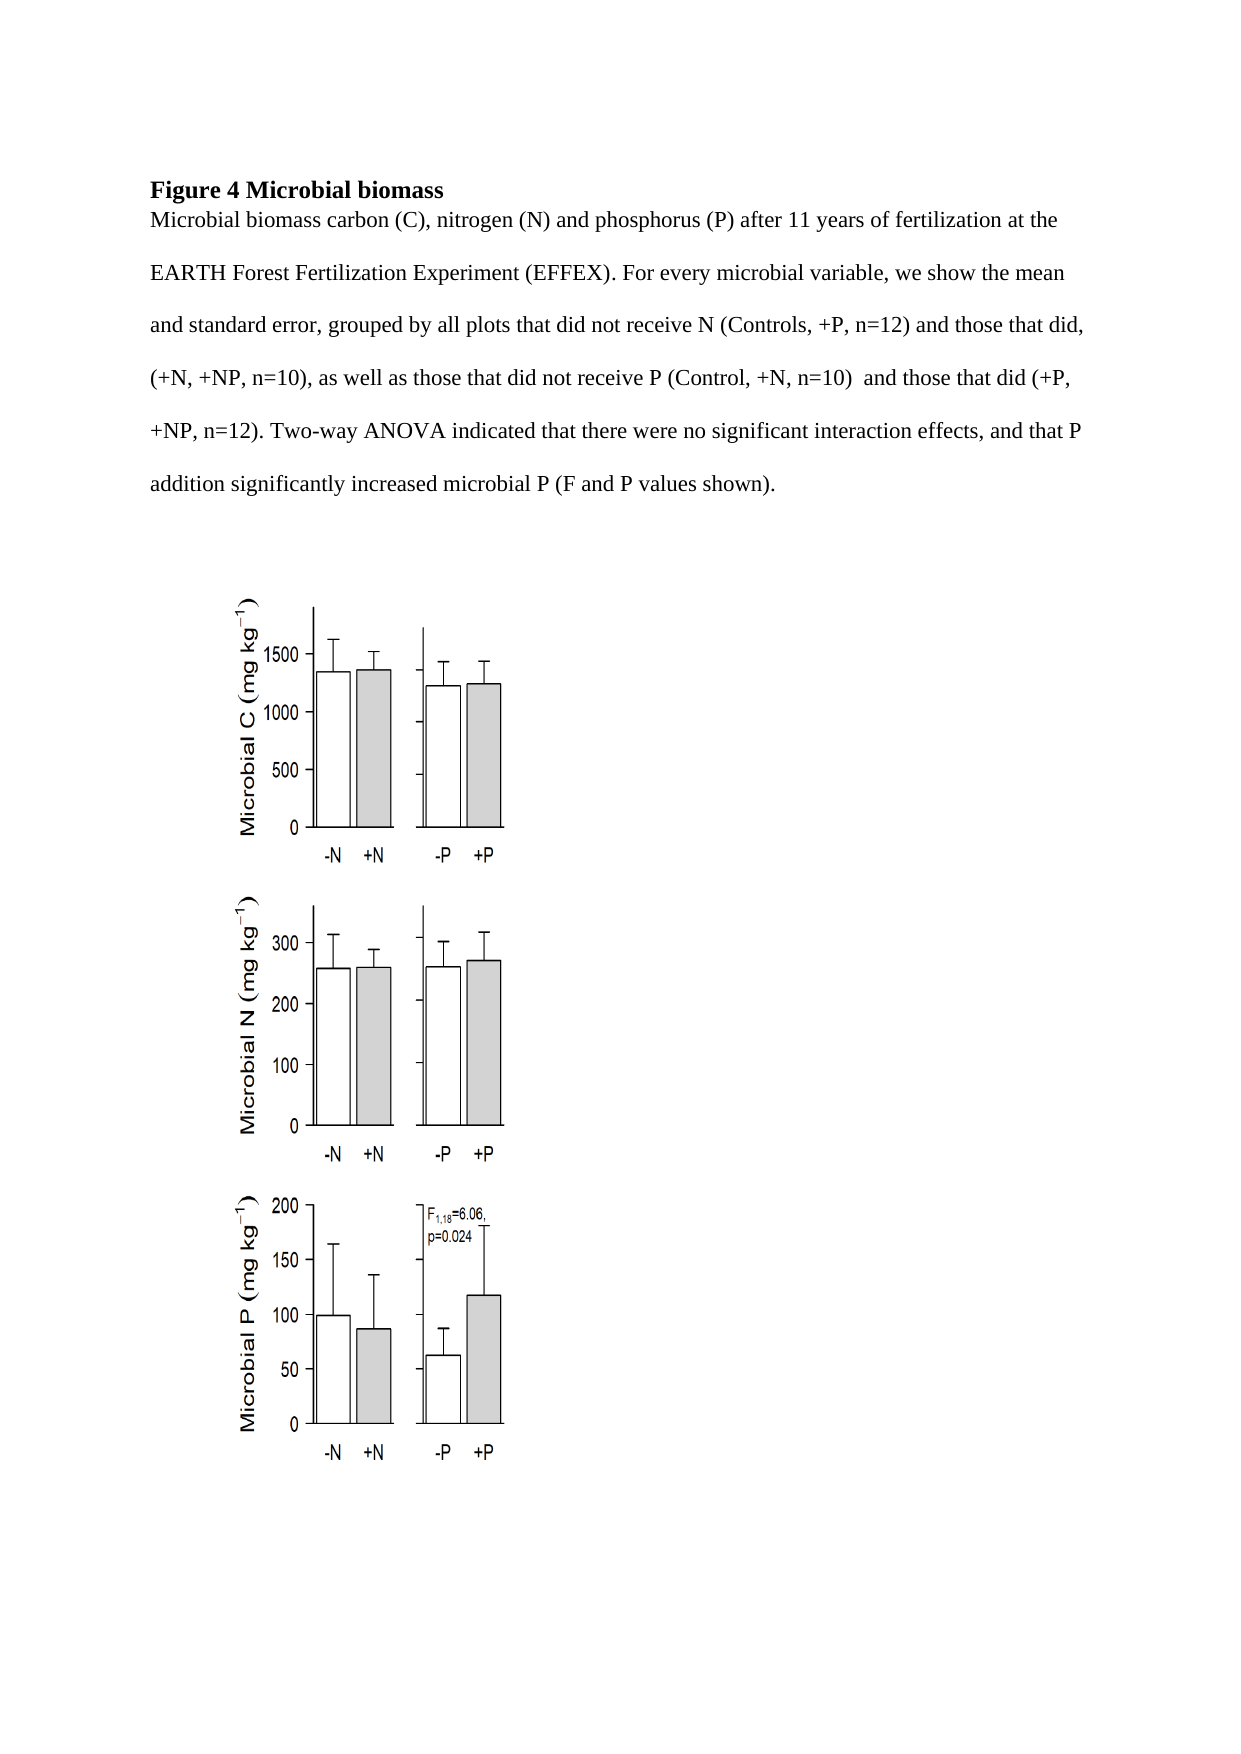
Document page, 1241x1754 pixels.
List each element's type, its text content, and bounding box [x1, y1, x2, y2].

picture [150, 538, 548, 1572]
subtitle Figure 4 Microbial biomass [150, 175, 1090, 204]
text Microbial biomass carbon (C), nitrogen (N) and phosphorus (P) after 11 years of fertilization at the EARTH Forest Fertilization Experiment (EFFEX). For every microbial variable, we show the mean and standard error, grouped by all plots that did not receive N (Controls, +P, n=12) and those that did, (+N, +NP, n=10), as well as those that did not receive P (Control, +N, n=10) and those that did (+P, +NP, n=12). Two-way ANOVA indicated that there were no significant interaction effects, and that P addition significantly increased microbial P (F and P values shown). [150, 206, 1090, 496]
